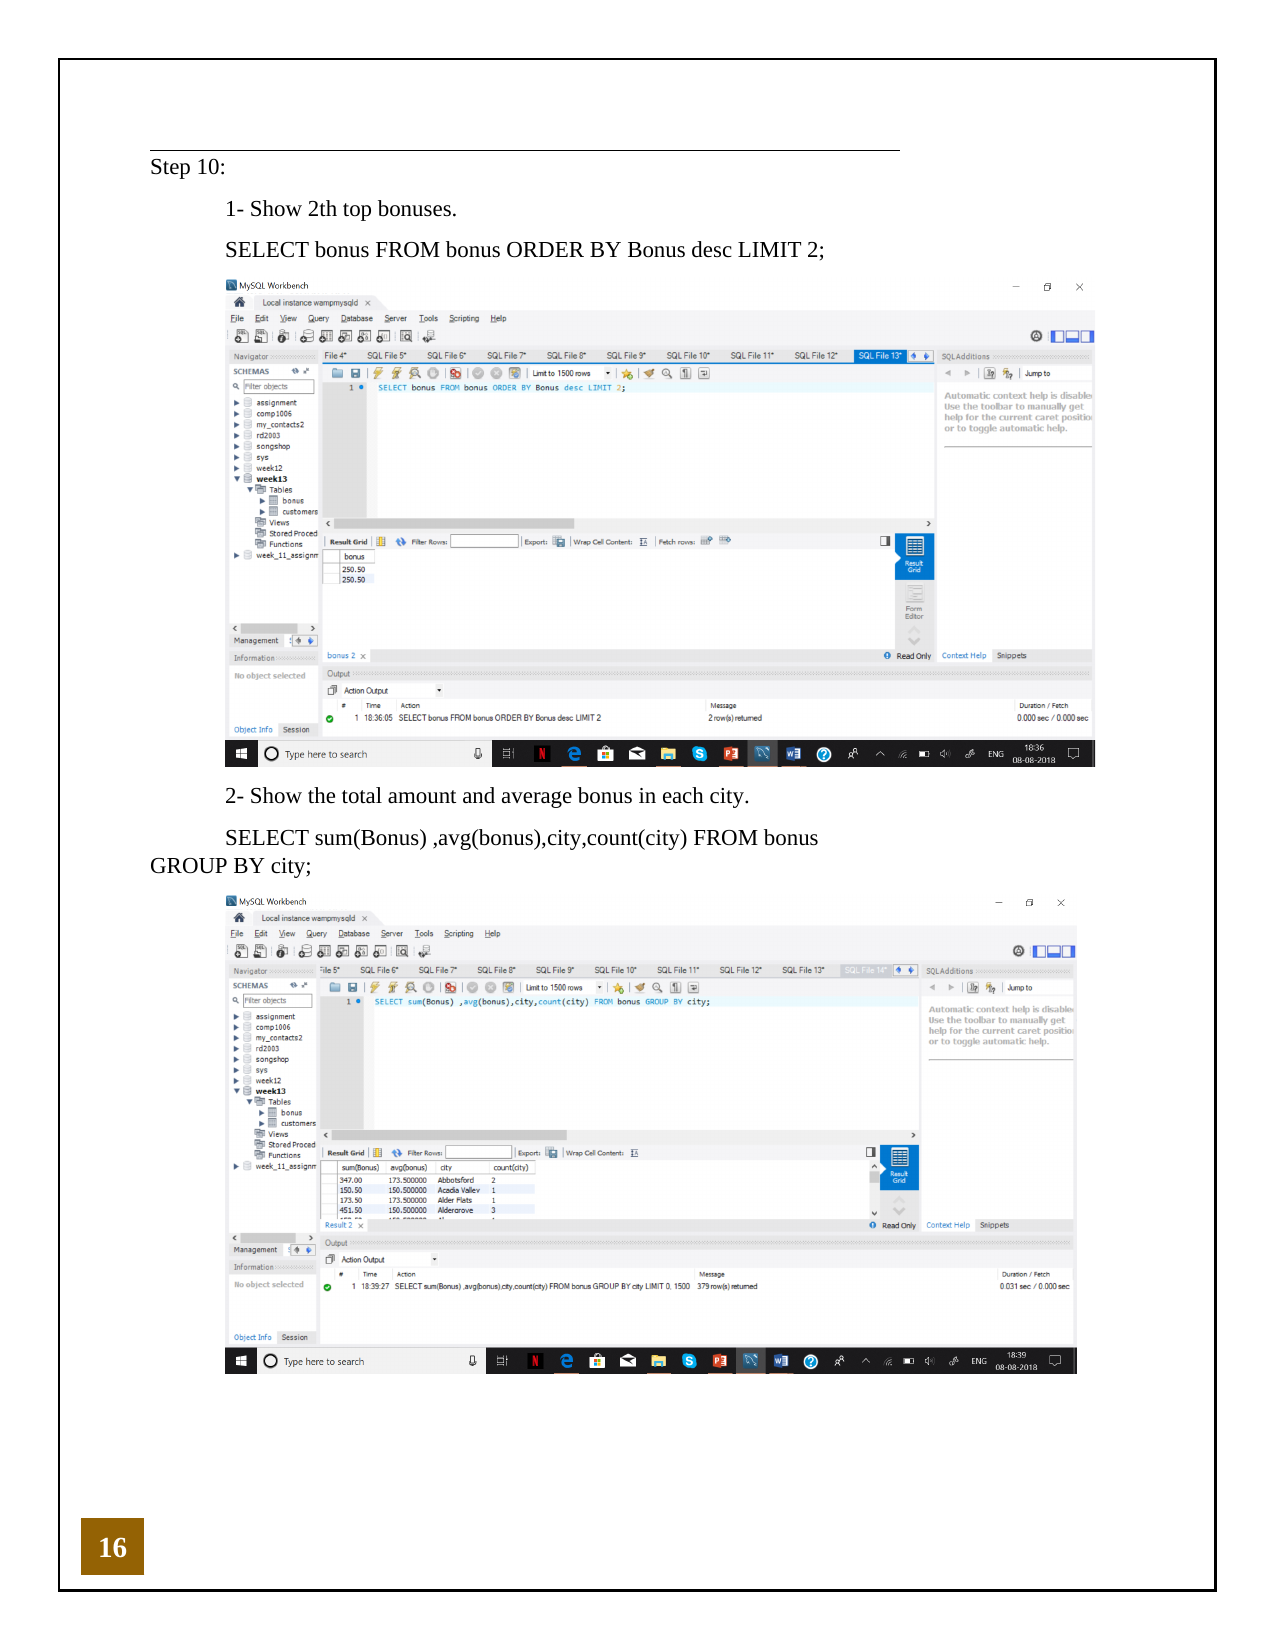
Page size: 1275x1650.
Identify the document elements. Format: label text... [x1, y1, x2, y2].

picture [225, 277, 1096, 767]
text Step 10: [150, 151, 900, 179]
text SELECT bonus FROM bonus ORDER BY Bonus desc LIMIT 2; [150, 236, 900, 262]
text 1- Show 2th top bonuses. [150, 194, 900, 221]
text 2- Show the total amount and average bonus in each city. [150, 782, 900, 808]
picture [225, 894, 1077, 1374]
text SELECT sum(Bonus) ,avg(bonus),city,count(city) FROM bonus GROUP BY city; [150, 824, 900, 879]
